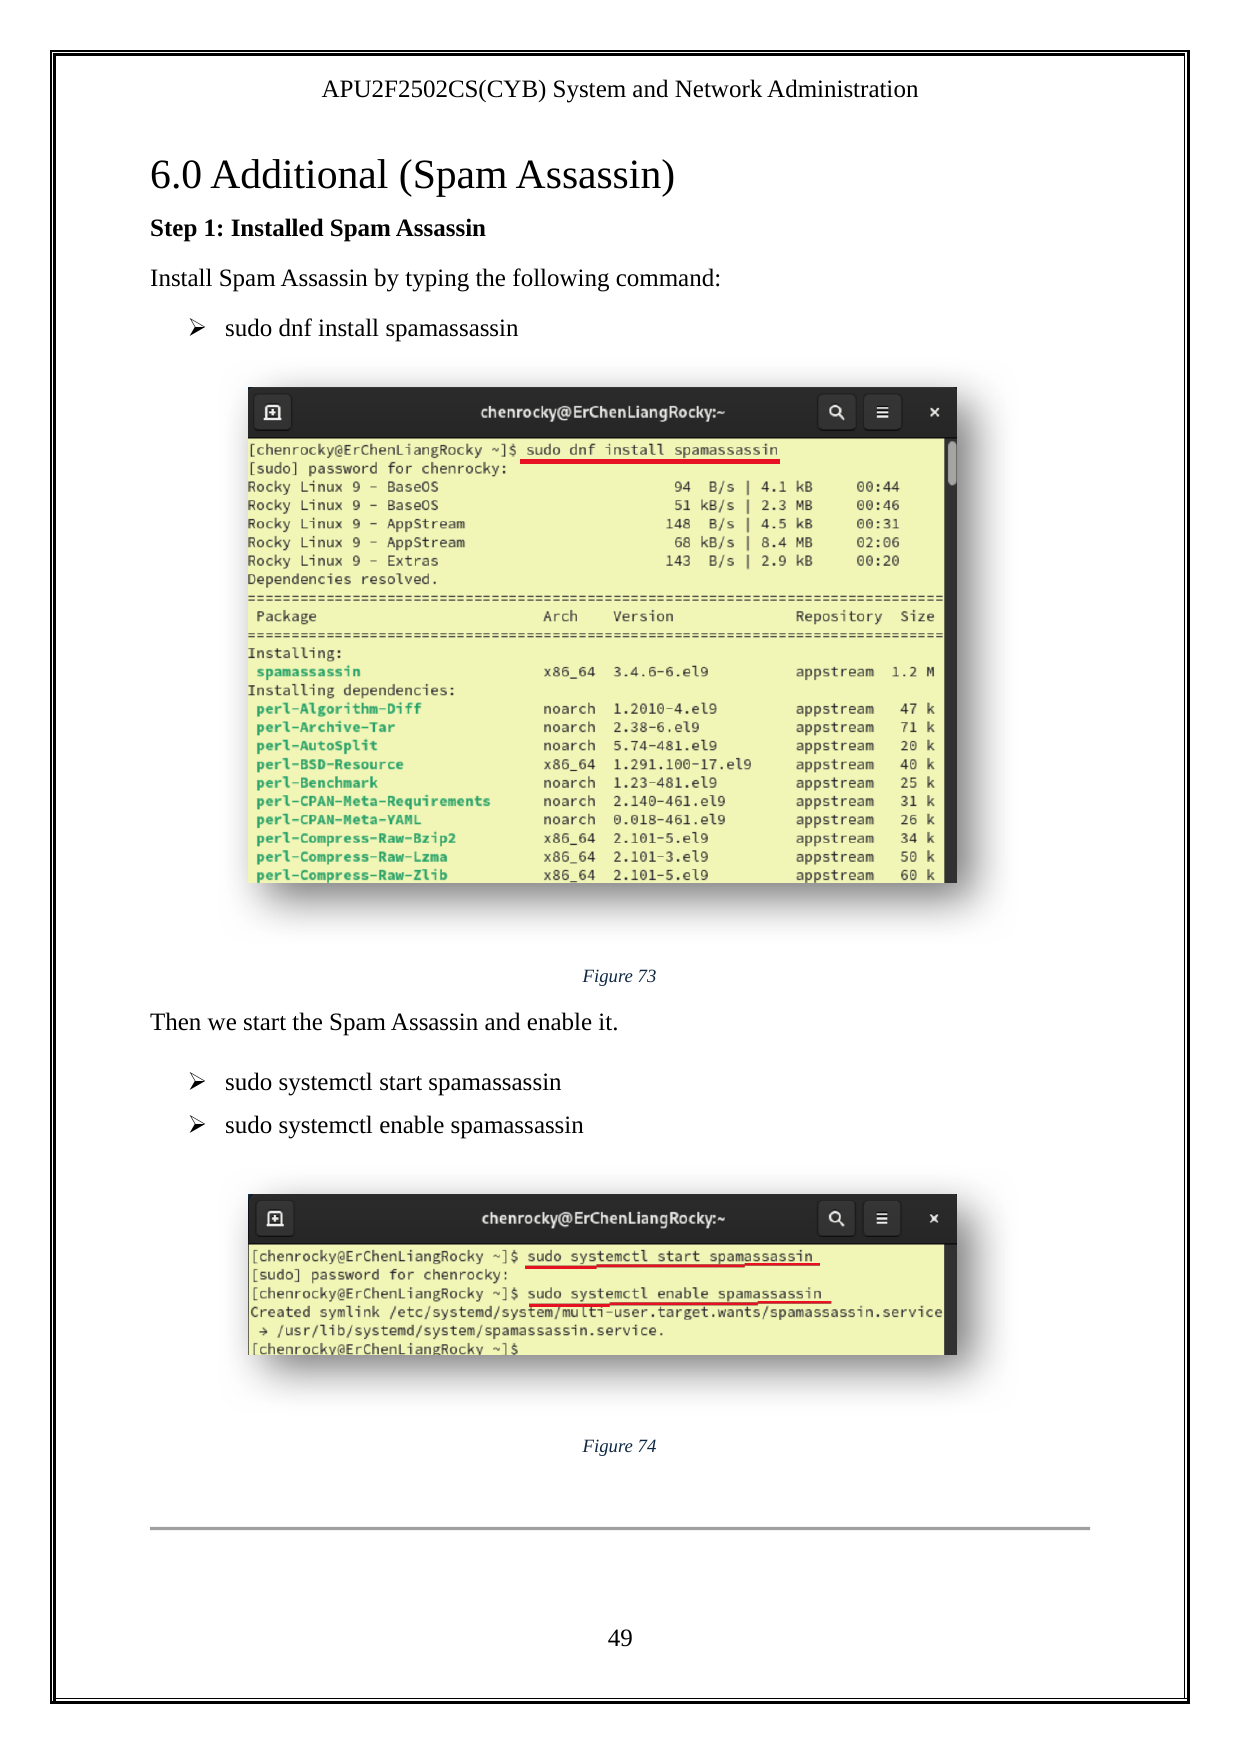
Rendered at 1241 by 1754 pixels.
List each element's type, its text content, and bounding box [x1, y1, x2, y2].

text Install Spam Assassin by typing the following command: [150, 263, 1090, 292]
picture [248, 1194, 957, 1355]
subtitle 6.0 Additional (Spam Assassin) [150, 150, 1090, 198]
text Step 1: Installed Spam Assassin [150, 213, 1090, 242]
list sudo systemctl start spamassassin [187, 1067, 1090, 1096]
list sudo dnf install spamassassin [187, 313, 1090, 342]
text Figure 73 [150, 965, 1090, 986]
list sudo systemctl enable spamassassin [187, 1110, 1090, 1139]
text Then we start the Spam Assassin and enable it. [150, 1007, 1090, 1036]
picture [248, 387, 957, 883]
text Figure 74 [150, 1435, 1090, 1456]
